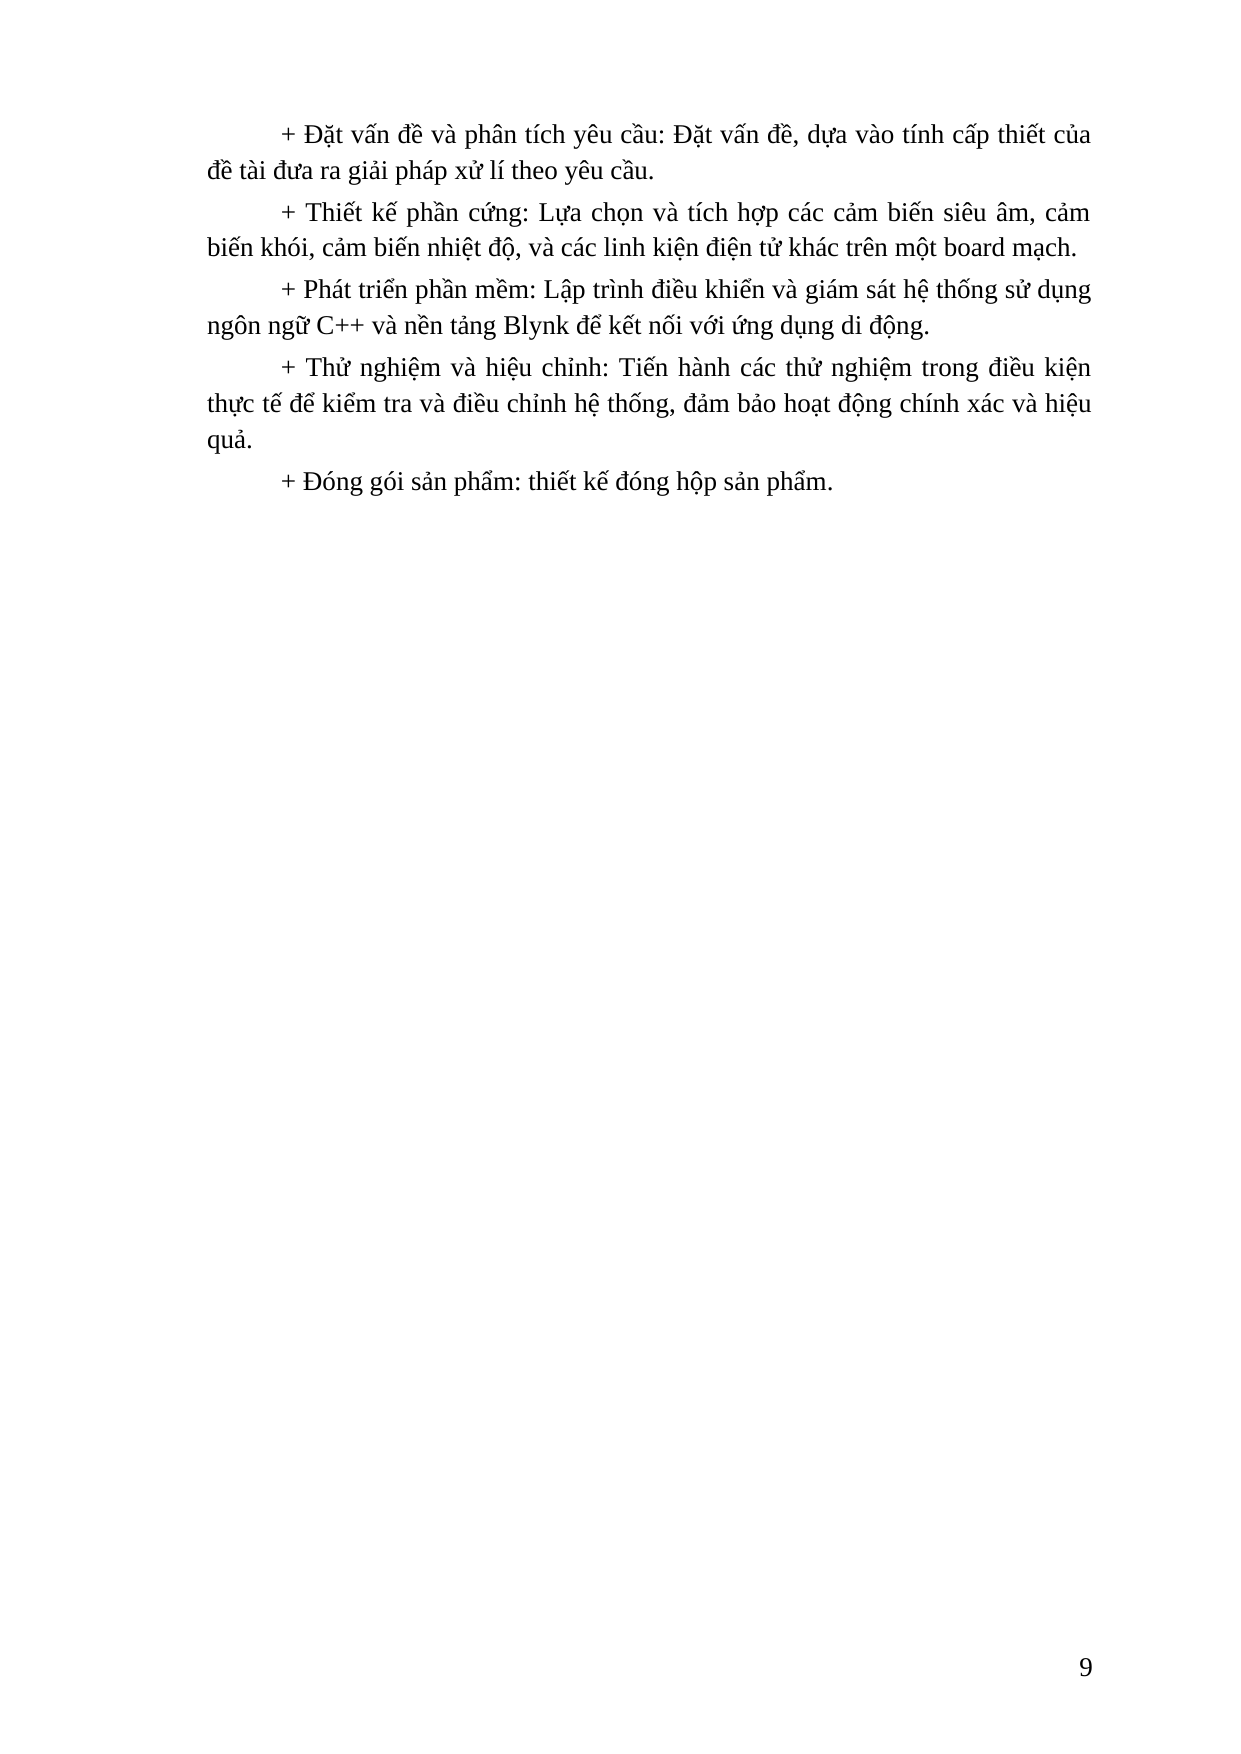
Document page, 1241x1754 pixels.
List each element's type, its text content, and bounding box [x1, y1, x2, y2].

text + Phát triển phần mềm: Lập trình điều khiển và giám sát hệ thống sử dụng ngôn ngữ C++ và nền tảng Blynk để kết nối với ứng dụng di động. [207, 273, 1092, 340]
text + Thử nghiệm và hiệu chỉnh: Tiến hành các thử nghiệm trong điều kiện thực tế để kiểm tra và điều chỉnh hệ thống, đảm bảo hoạt động chính xác và hiệu quả. [207, 351, 1092, 454]
text + Đóng gói sản phẩm: thiết kế đóng hộp sản phẩm. [207, 465, 1092, 496]
text + Đặt vấn đề và phân tích yêu cầu: Đặt vấn đề, dựa vào tính cấp thiết của đề tài đưa ra giải pháp xử lí theo yêu cầu. [207, 118, 1092, 185]
text + Thiết kế phần cứng: Lựa chọn và tích hợp các cảm biến siêu âm, cảm biến khói, cảm biến nhiệt độ, và các linh kiện điện tử khác trên một board mạch. [207, 196, 1092, 263]
